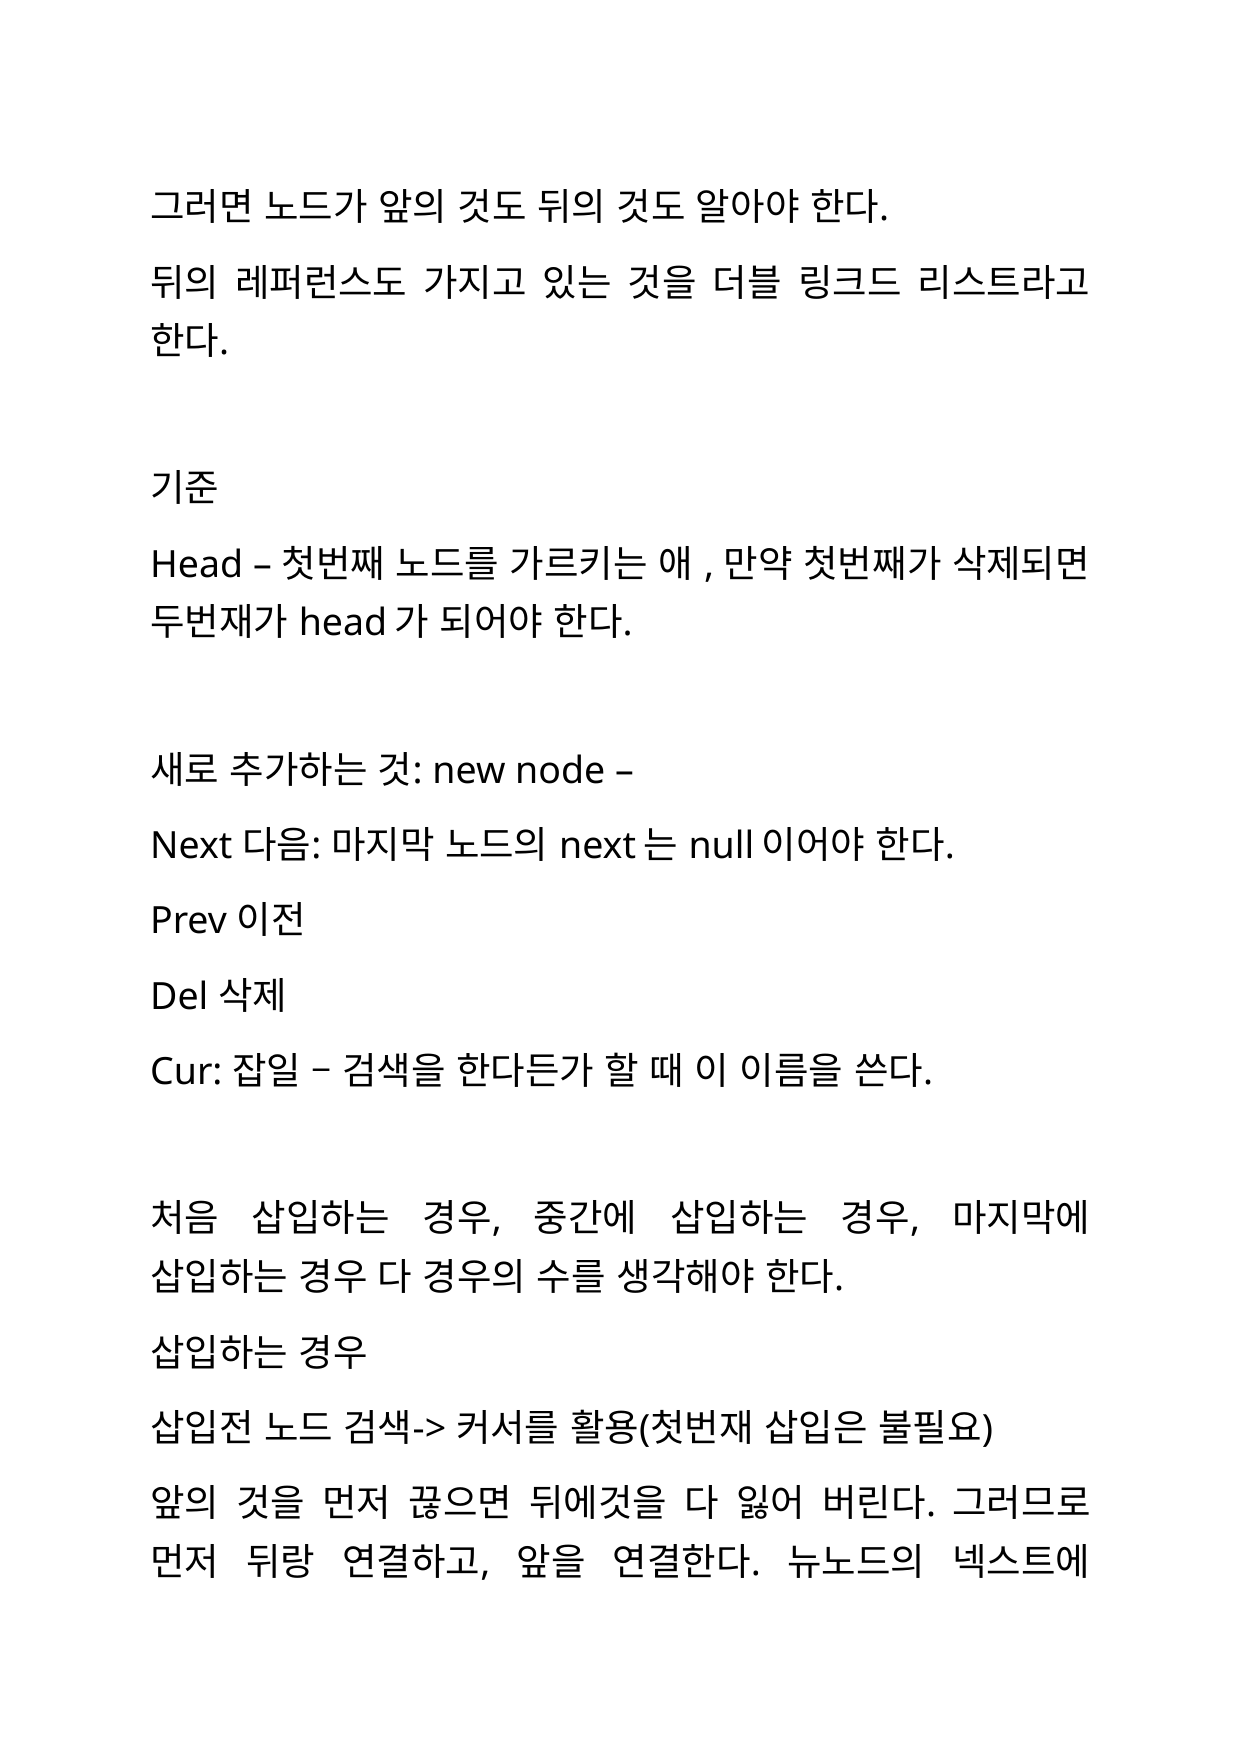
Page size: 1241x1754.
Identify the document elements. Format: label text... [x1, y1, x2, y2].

text Prev 이전 [150, 890, 1090, 945]
text Next 다음: 마지막 노드의 next는 null이어야 한다. [150, 815, 1090, 869]
text 삽입하는 경우 [150, 1322, 1090, 1377]
text 새로 추가하는 것: new node – [150, 739, 1090, 794]
text 뒤의 레퍼런스도 가지고 있는 것을 더블 링크드 리스트라고 한다. [150, 253, 1090, 366]
text Del 삭제 [150, 966, 1090, 1020]
text 그러면 노드가 앞의 것도 뒤의 것도 알아야 한다. [150, 177, 1090, 232]
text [150, 1473, 1090, 1586]
text 처음 삽입하는 경우, 중간에 삽입하는 경우, 마지막에 삽입하는 경우 다 경우의 수를 생각해야 한다. [150, 1188, 1090, 1302]
text 기준 [150, 458, 1090, 513]
text Cur: 잡일 – 검색을 한다든가 할 때 이 이름을 쓴다. [150, 1041, 1090, 1096]
text Head – 첫번째 노드를 가르키는 애 , 만약 첫번째가 삭제되면 두번재가 head가 되어야 한다. [150, 533, 1090, 647]
text 삽입전 노드 검색-> 커서를 활용(첫번재 삽입은 불필요) [150, 1398, 1090, 1452]
